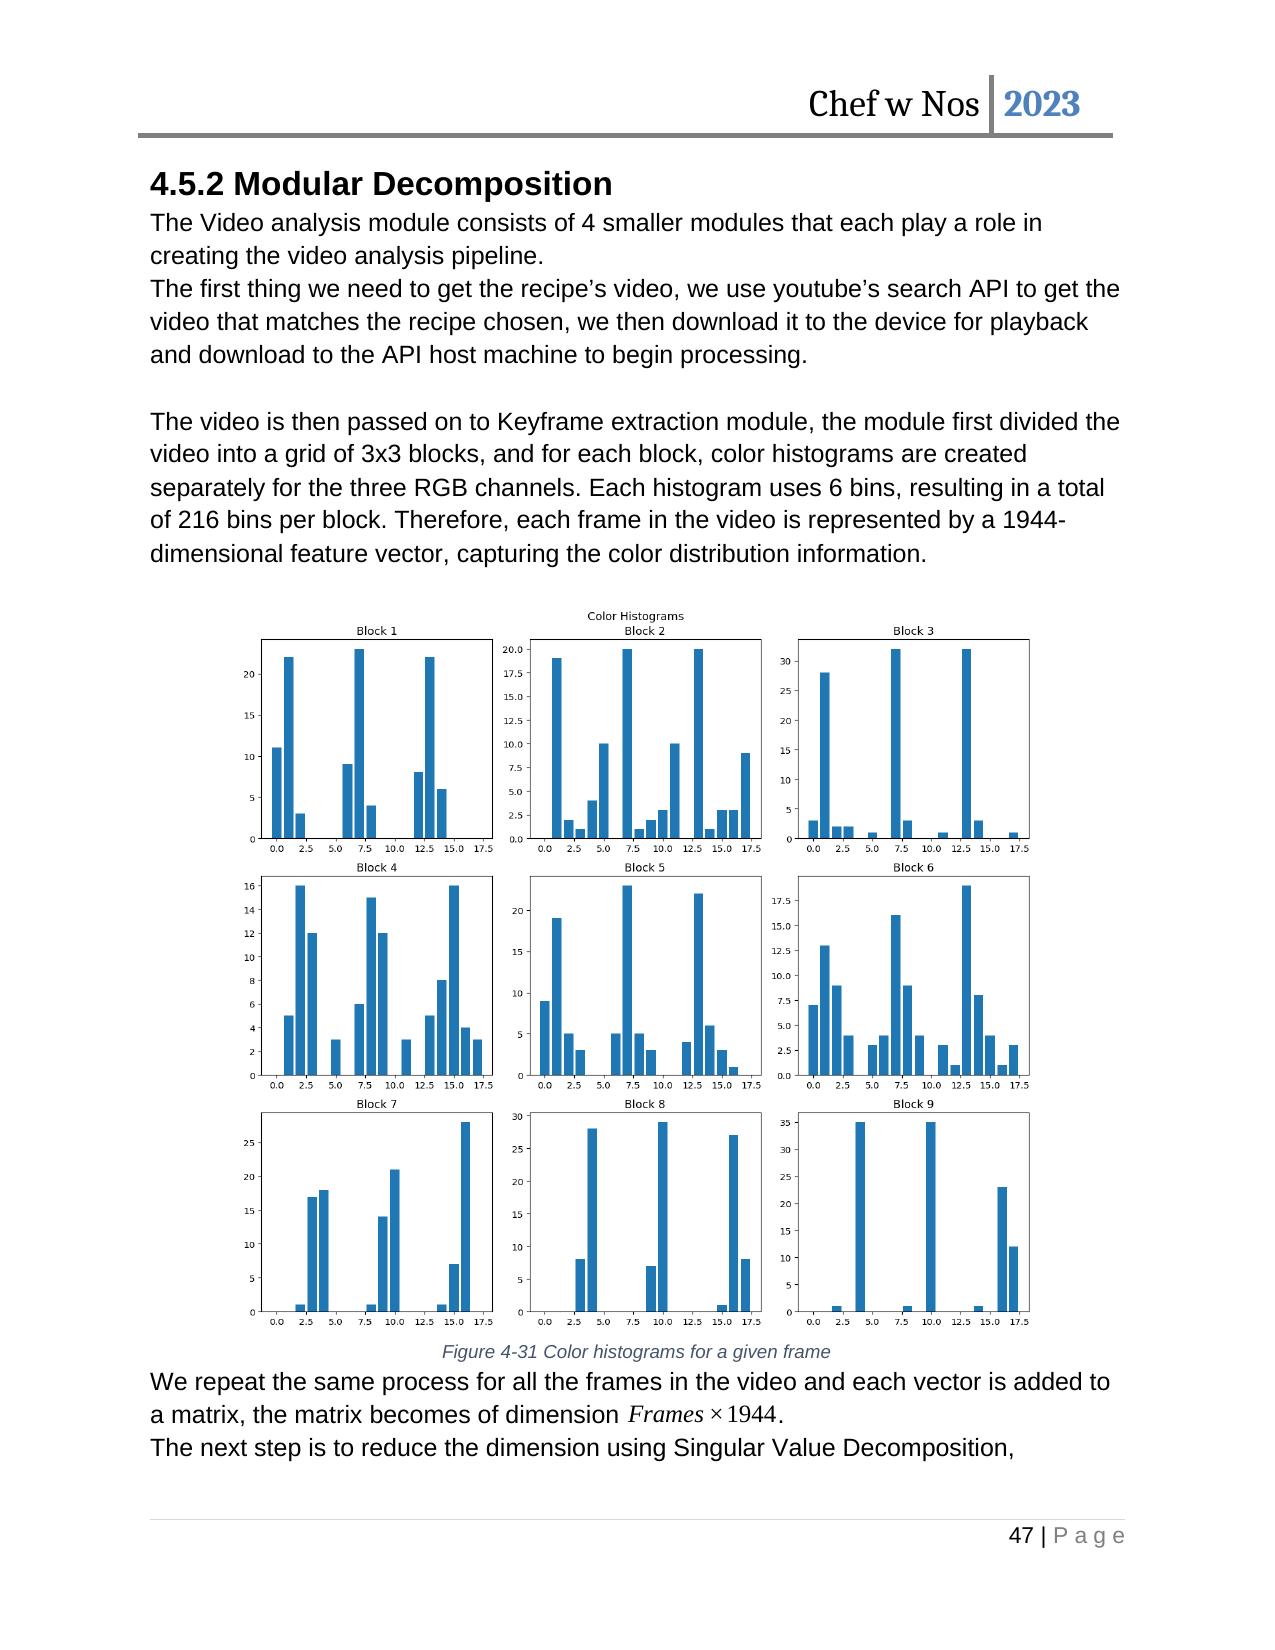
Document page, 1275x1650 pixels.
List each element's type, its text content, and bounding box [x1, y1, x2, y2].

text The Video analysis module consists of 4 smaller modules that each play a role in creating the video analysis pipeline. [150, 208, 1125, 270]
subtitle 4.5.2 Modular Decomposition [150, 164, 1125, 203]
picture [236, 606, 1036, 1332]
text The video is then passed on to Keyframe extraction module, the module first divided the video into a grid of 3x3 blocks, and for each block, color histograms are created separately for the three RGB channels. Each histogram uses 6 bins, resulting in a total of 216 bins per block. Therefore, each frame in the video is represented by a 1944-dimensional feature vector, capturing the color distribution information. [150, 406, 1125, 567]
text The first thing we need to get the recipe’s video, we use youtube’s search API to get the video that matches the recipe chosen, we then download it to the device for playback and download to the API host machine to begin processing. [150, 274, 1125, 369]
